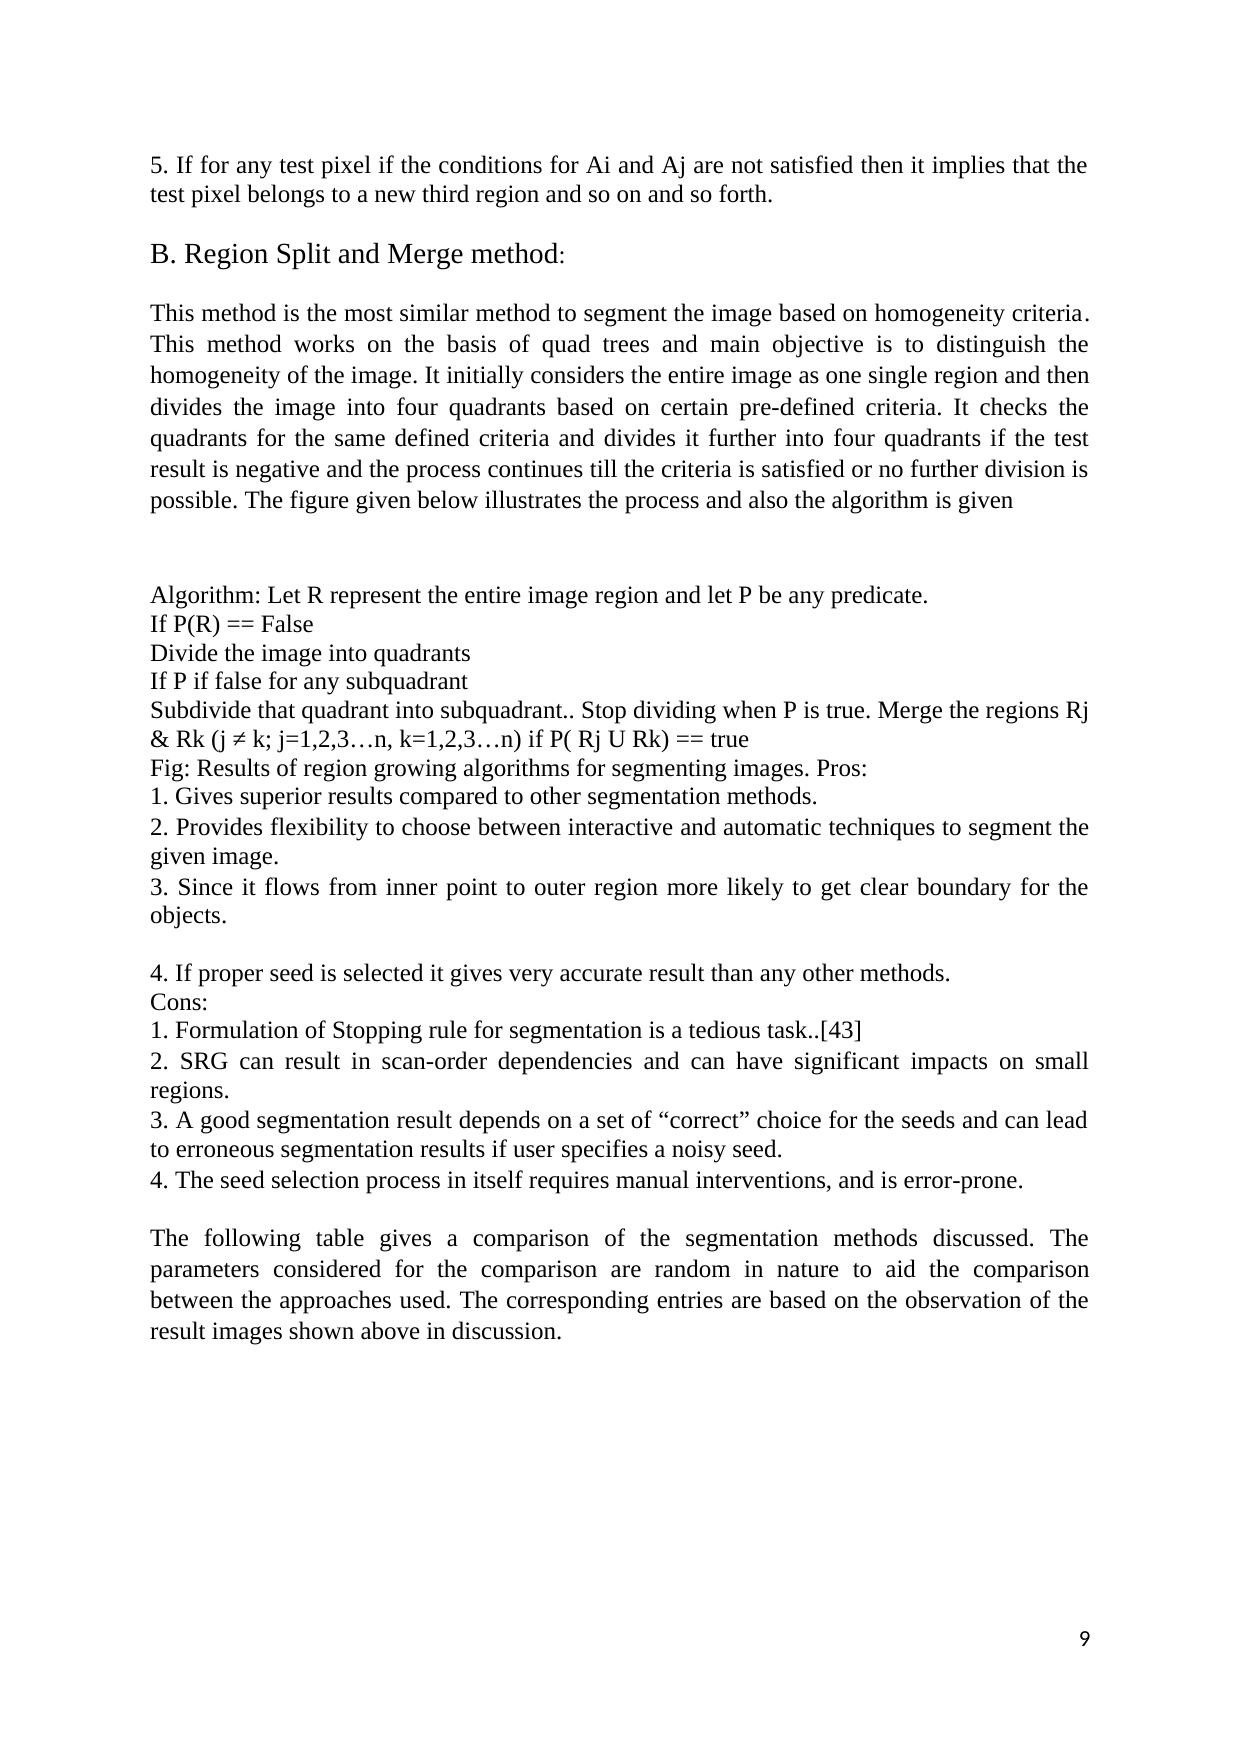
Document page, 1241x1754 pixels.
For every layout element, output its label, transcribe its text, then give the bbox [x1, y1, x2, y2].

text If P if false for any subquadrant [150, 666, 1090, 695]
text B. Region Split and Merge method: [150, 236, 1090, 270]
text Divide the image into quadrants [150, 638, 1090, 666]
text 2. Provides flexibility to choose between interactive and automatic techniques to segment the given image. [150, 812, 1090, 870]
text The following table gives a comparison of the segmentation methods discussed. The parameters considered for the comparison are random in nature to aid the comparison between the approaches used. The corresponding entries are based on the observation of the result images shown above in discussion. [150, 1223, 1090, 1344]
text Subdivide that quadrant into subquadrant.. Stop dividing when P is true. Merge the regions Rj & Rk (j ≠ k; j=1,2,3…n, k=1,2,3…n) if P( Rj U Rk) == true [150, 695, 1090, 753]
text If P(R) == False [150, 609, 1090, 638]
text 4. The seed selection process in itself requires manual interventions, and is error-prone. [150, 1165, 1090, 1194]
text 4. If proper seed is selected it gives very accurate result than any other methods. [150, 958, 1090, 987]
text 1. Gives superior results compared to other segmentation methods. [150, 781, 1090, 810]
text 5. If for any test pixel if the conditions for Ai and Aj are not satisfied then it implies that the test pixel belongs to a new third region and so on and so forth. [150, 150, 1090, 207]
text 1. Formulation of Stopping rule for segmentation is a tedious task..[43] [150, 1015, 1090, 1044]
text Algorithm: Let R represent the entire image region and let P be any predicate. [150, 580, 1090, 609]
text 3. A good segmentation result depends on a set of “correct” choice for the seeds and can lead to erroneous segmentation results if user specifies a noisy seed. [150, 1106, 1090, 1163]
text Fig: Results of region growing algorithms for segmenting images. Pros: [150, 753, 1090, 781]
text Cons: [150, 987, 1090, 1015]
text This method is the most similar method to segment the image based on homogeneity criteria. This method works on the basis of quad trees and main objective is to distinguish the homogeneity of the image. It initially considers the entire image as one single region and then divides the image into four quadrants based on certain pre-defined criteria. It checks the quadrants for the same defined criteria and divides it further into four quadrants if the test result is negative and the process continues till the criteria is satisfied or no further division is possible. The figure given below illustrates the process and also the algorithm is given [150, 298, 1090, 513]
text 2. SRG can result in scan-order dependencies and can have significant impacts on small regions. [150, 1046, 1090, 1104]
text 3. Since it flows from inner point to outer region more likely to get clear boundary for the objects. [150, 872, 1090, 929]
